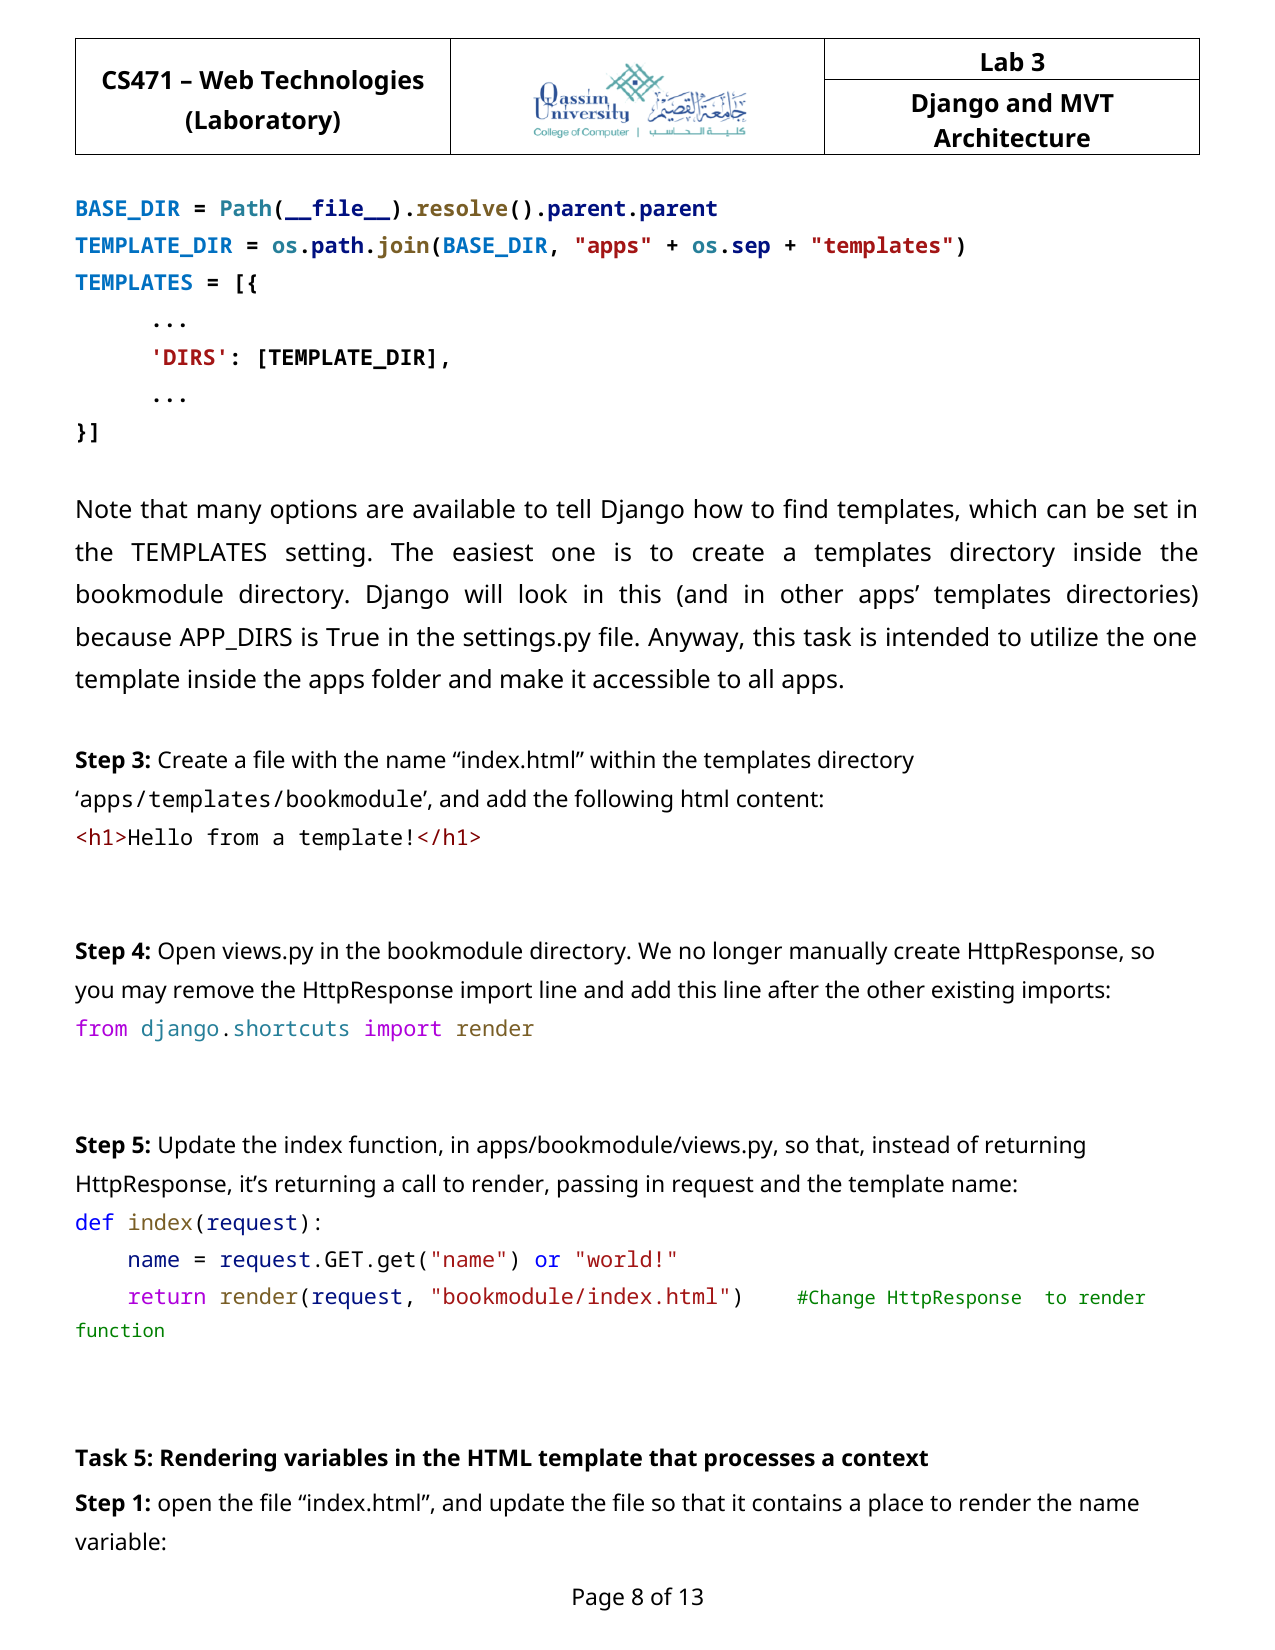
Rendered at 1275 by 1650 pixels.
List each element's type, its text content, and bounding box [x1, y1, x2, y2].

text Step 3: Create a file with the name “index.html” within the templates directory ‘apps/templates/bookmodule’, and add the following html content: [75, 744, 1200, 814]
text name = request.GET.get("name") or "world!" [75, 1244, 1200, 1274]
text def index(request): [75, 1207, 1200, 1236]
text Step 5: Update the index function, in apps/bookmodule/views.py, so that, instead of returning HttpResponse, it’s returning a call to render, passing in request and the template name: [75, 1128, 1200, 1199]
text TEMPLATES = [{ [75, 267, 1200, 297]
text Task 5: Rendering variables in the HTML template that processes a context [75, 1442, 1200, 1473]
text return render(request, "bookmodule/index.html") #Change HttpResponse to render function [75, 1281, 1200, 1343]
picture [524, 52, 751, 147]
text 'DIRS': [TEMPLATE_DIR], [150, 342, 1200, 371]
text ... [150, 304, 1200, 334]
text Step 1: open the file “index.html”, and update the file so that it contains a place to render the name variable: [75, 1487, 1200, 1557]
text TEMPLATE_DIR = os.path.join(BASE_DIR, "apps" + os.sep + "templates") [75, 230, 1200, 260]
text BASE_DIR = Path(__file__).resolve().parent.parent [75, 193, 1200, 223]
text }] [75, 416, 1200, 446]
text from django.shortcuts import render [75, 1013, 1200, 1043]
text <h1>Hello from a template!</h1> [75, 822, 1200, 852]
text Step 4: Open views.py in the bookmodule directory. We no longer manually create HttpResponse, so you may remove the HttpResponse import line and add this line after the other existing imports: [75, 935, 1200, 1005]
text Note that many options are available to tell Django how to find templates, which can be set in the TEMPLATES setting. The easiest one is to create a templates directory inside the bookmodule directory. Django will look in this (and in other apps’ templates directories) because APP_DIRS is True in the settings.py file. Anyway, this task is intended to utilize the one template inside the apps folder and make it accessible to all apps. [75, 492, 1200, 696]
text ... [150, 379, 1200, 408]
